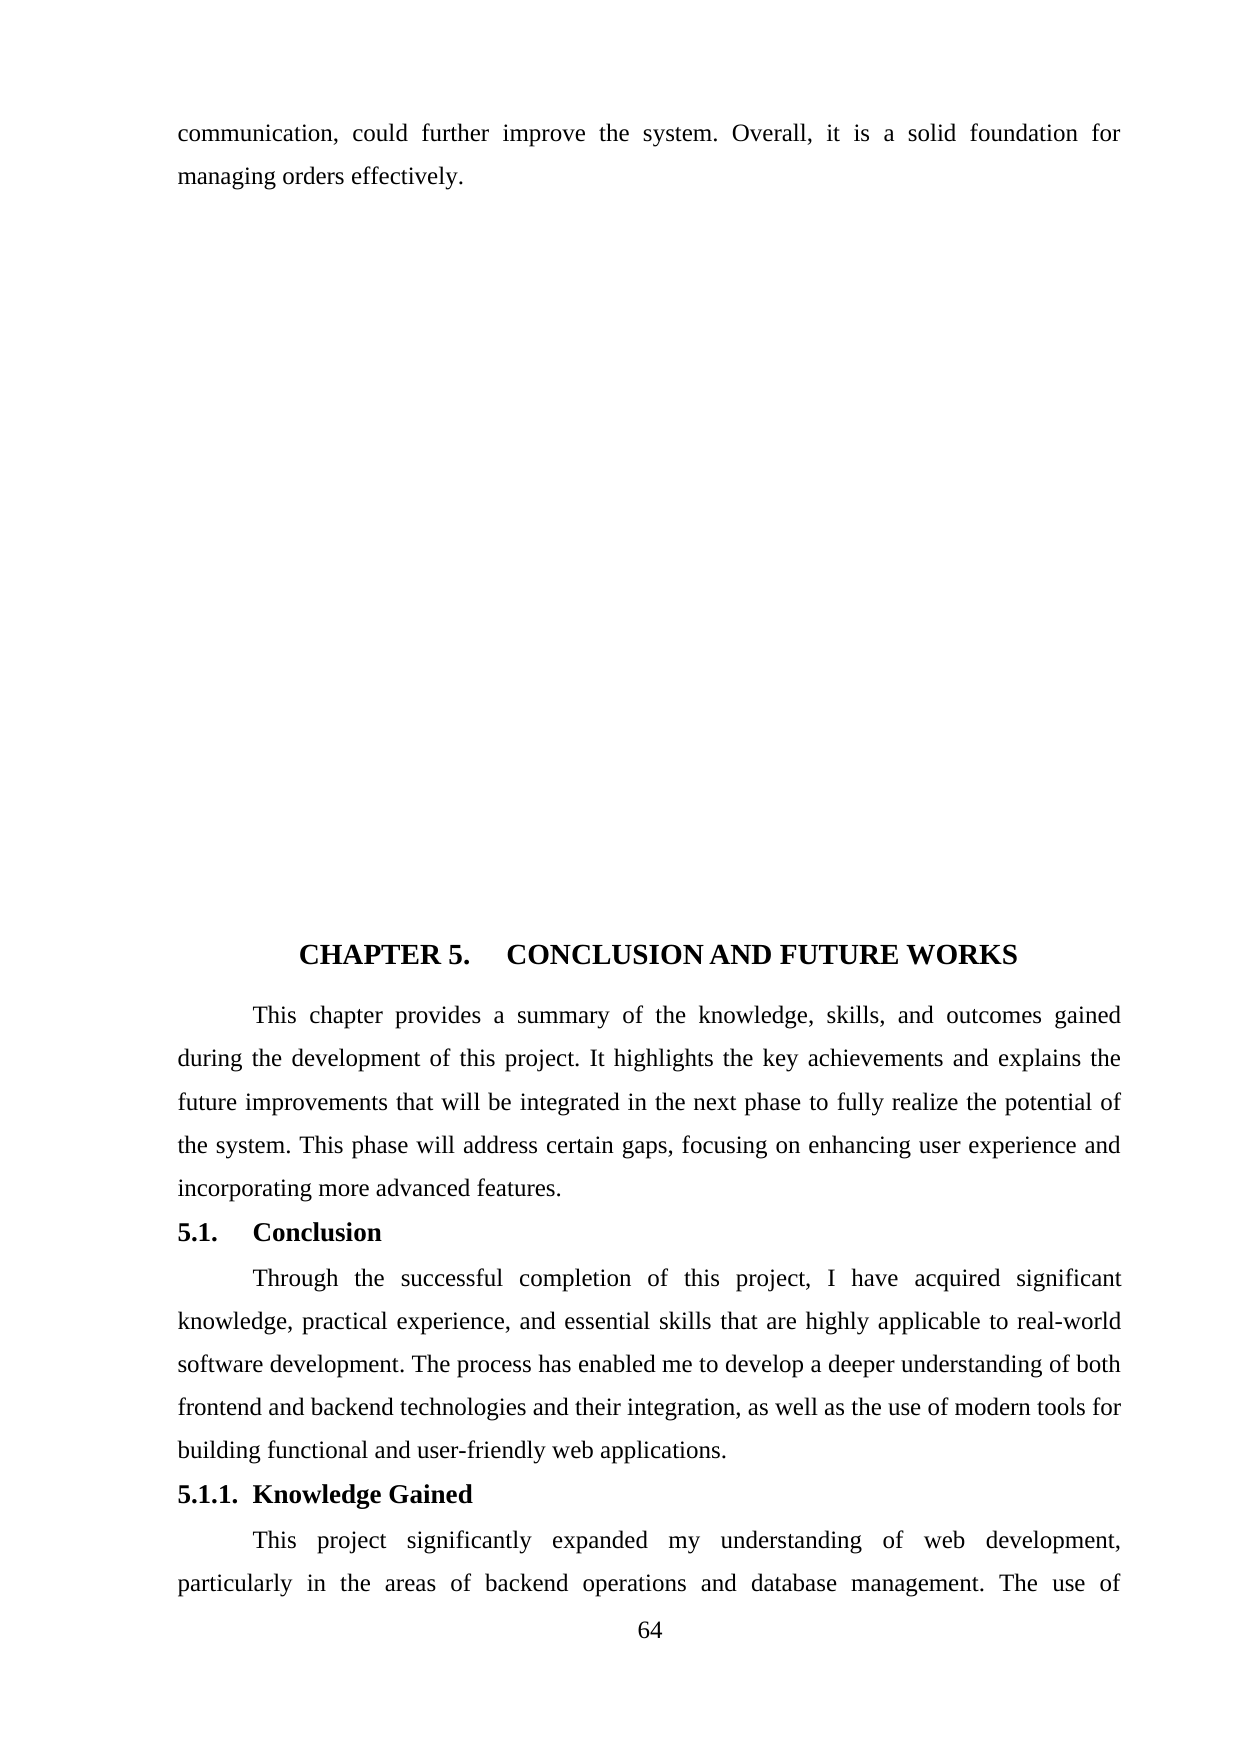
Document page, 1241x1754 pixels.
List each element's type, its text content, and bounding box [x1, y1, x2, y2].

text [177, 1525, 1122, 1597]
text This chapter provides a summary of the knowledge, skills, and outcomes gained during the development of this project. It highlights the key achievements and explains the future improvements that will be integrated in the next phase to fully realize the potential of the system. This phase will address certain gaps, focusing on enhancing user experience and incorporating more advanced features. [177, 1000, 1122, 1202]
subtitle Conclusion [177, 1216, 1122, 1247]
text Through the successful completion of this project, I have acquired significant knowledge, practical experience, and essential skills that are highly applicable to real-world software development. The process has enabled me to develop a deeper understanding of both frontend and backend technologies and their integration, as well as the use of modern tools for building functional and user-friendly web applications. [177, 1263, 1122, 1464]
subtitle CONCLUSION AND FUTURE WORKS [281, 937, 1122, 971]
subtitle Knowledge Gained [177, 1478, 1122, 1509]
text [177, 118, 1122, 190]
